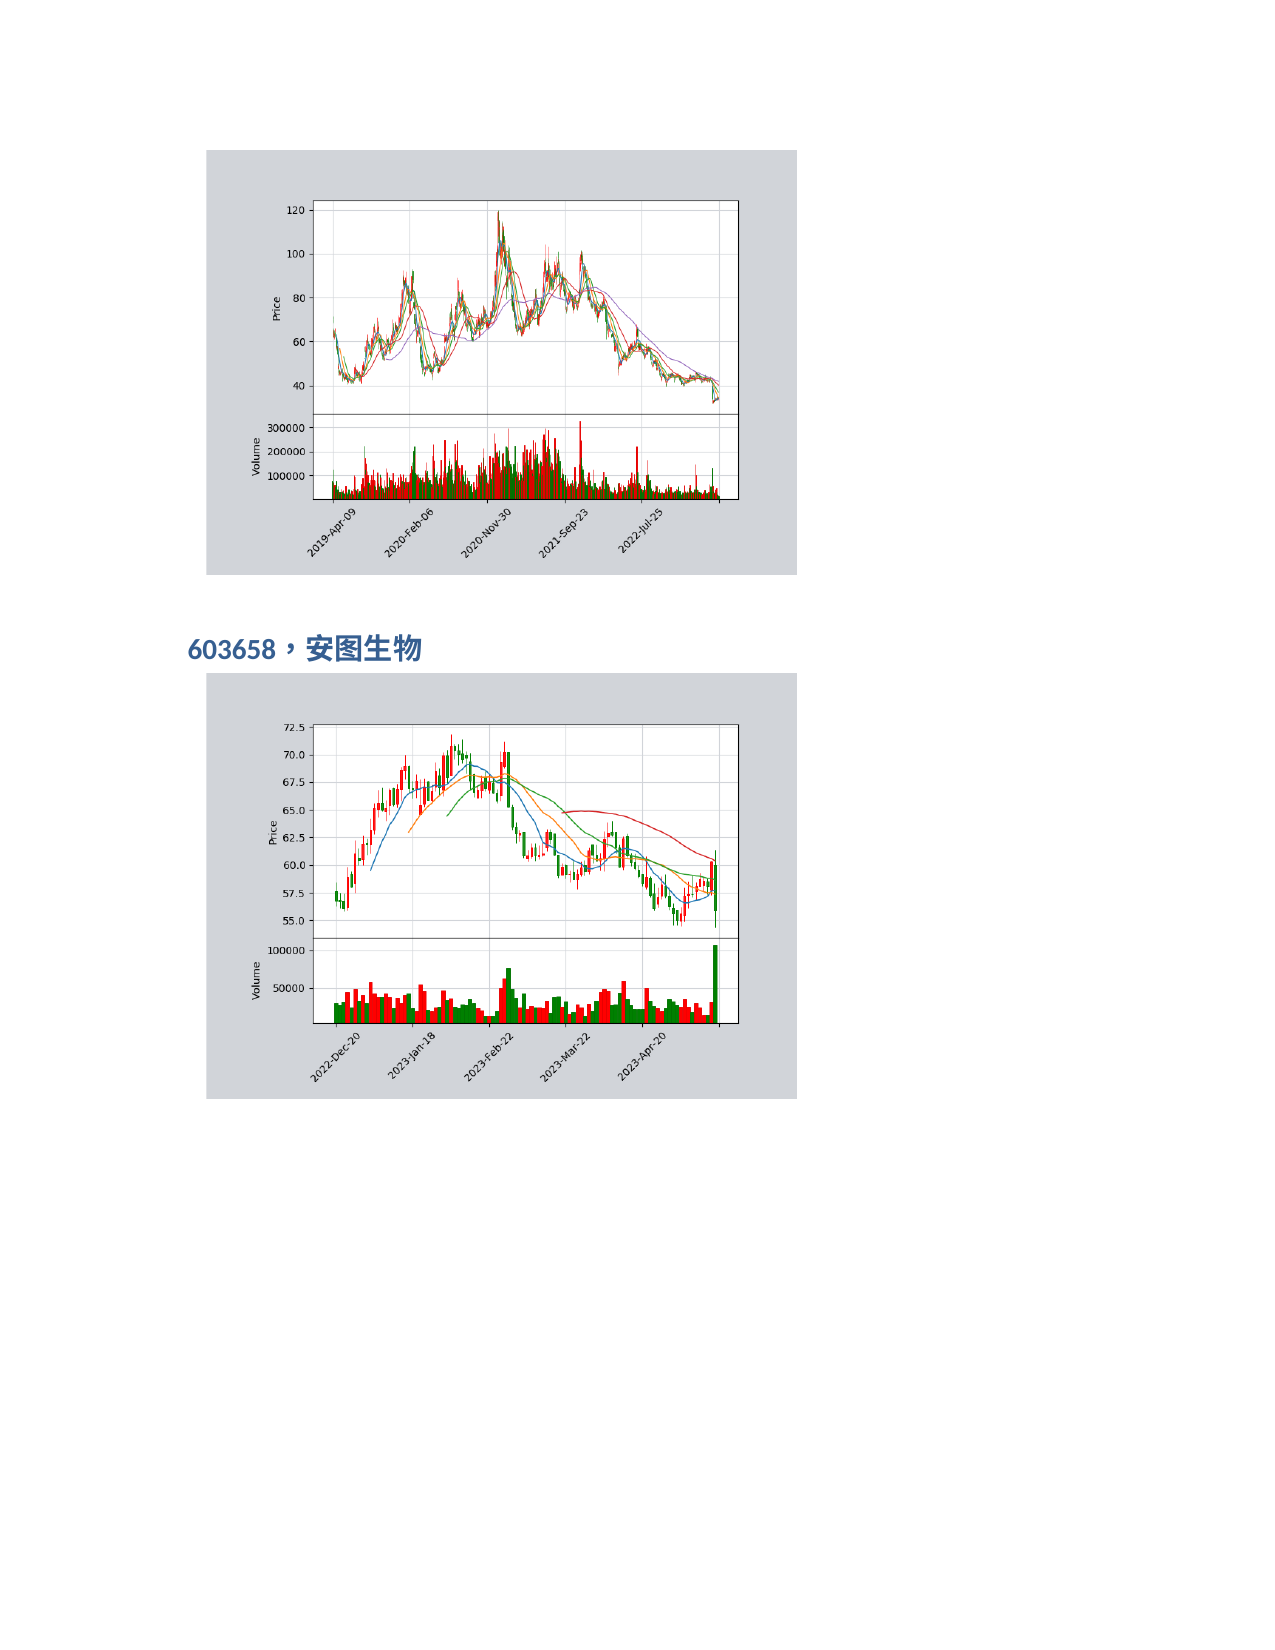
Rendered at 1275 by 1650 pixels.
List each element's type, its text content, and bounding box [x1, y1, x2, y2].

picture [206, 673, 797, 1099]
subtitle 603658，安图生物 [187, 628, 1087, 668]
picture [206, 150, 797, 575]
